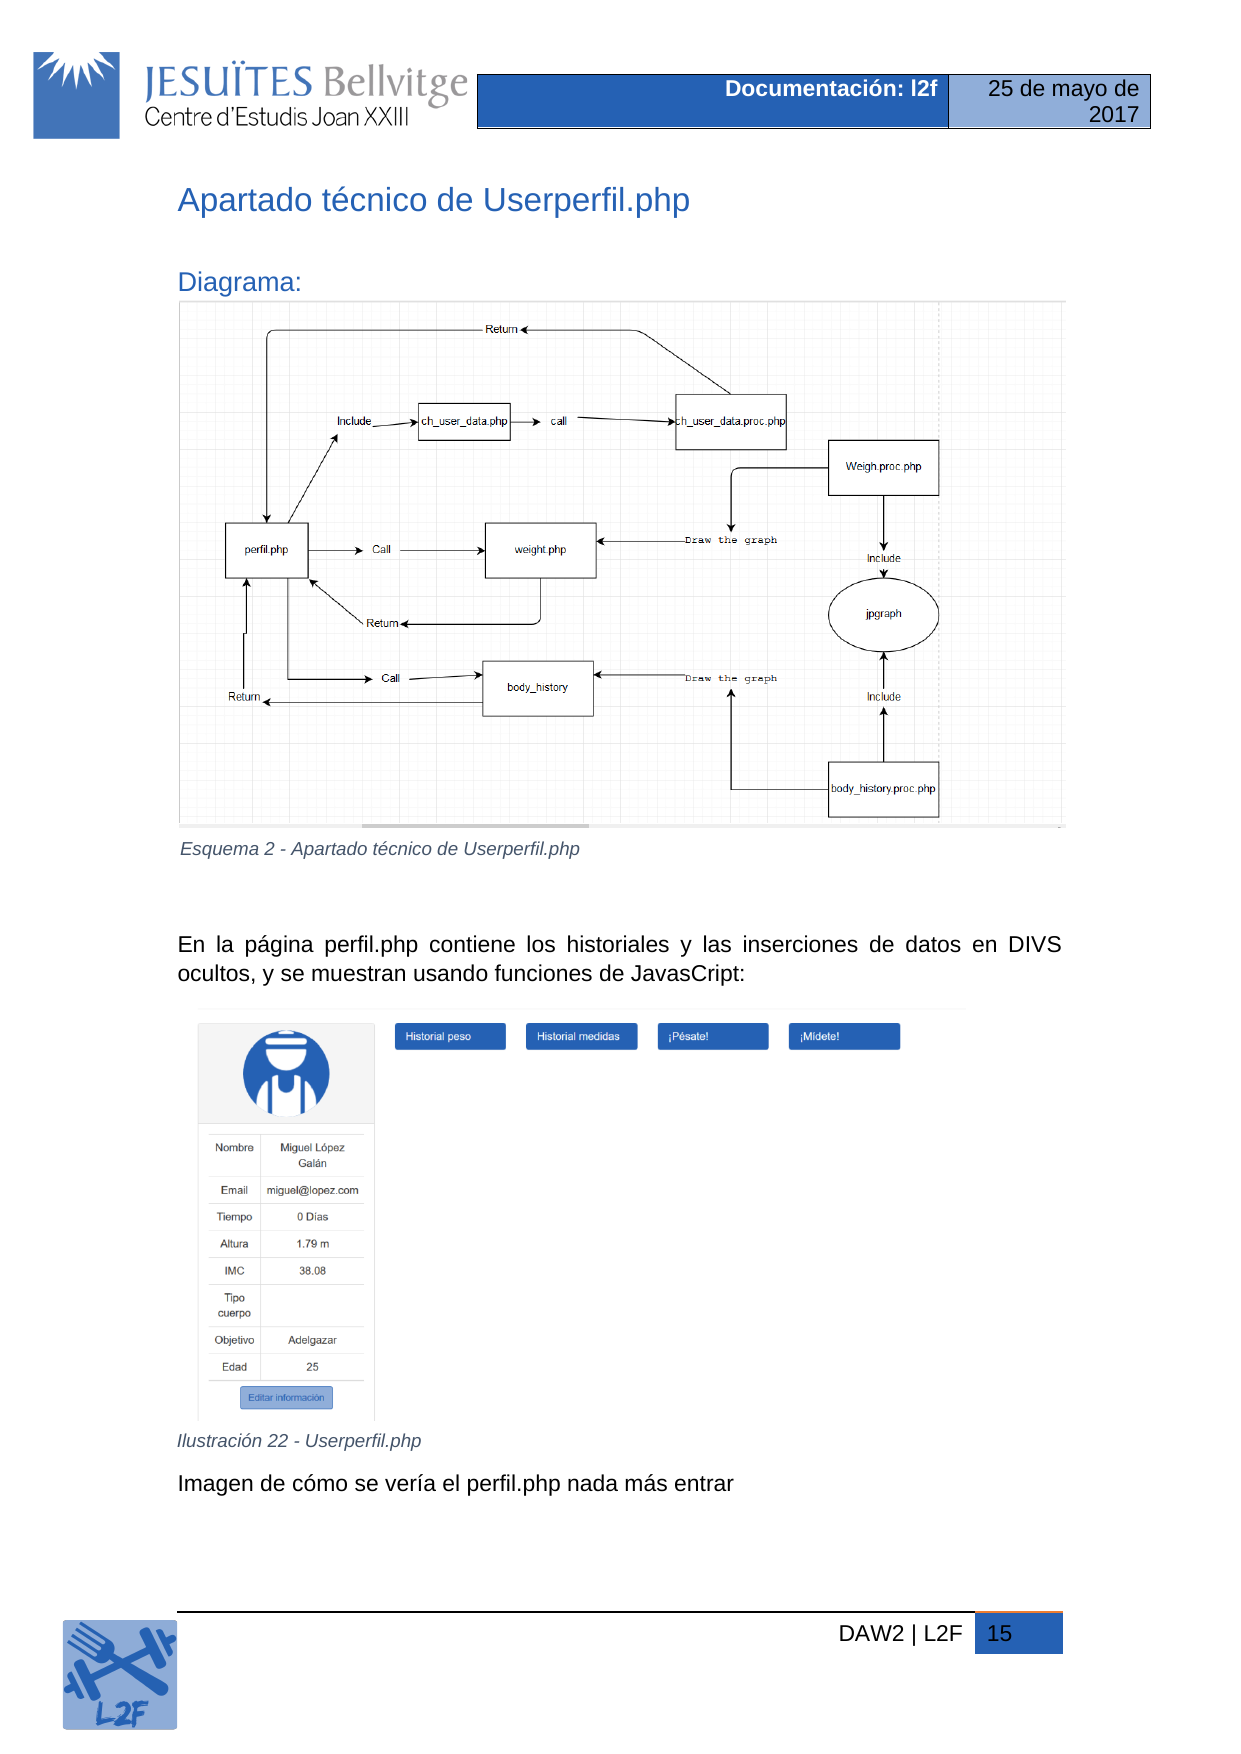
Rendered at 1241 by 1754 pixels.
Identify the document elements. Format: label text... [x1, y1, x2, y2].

subtitle Diagrama: [177, 266, 1063, 298]
subtitle Apartado técnico de Userperfil.php [177, 180, 1063, 218]
picture [176, 1004, 986, 1421]
picture [62, 1620, 178, 1731]
picture [179, 300, 1066, 828]
text En la página perfil.php contiene los historiales y las inserciones de datos en DIVS ocultos, y se muestran usando funciones de JavasCript: [177, 931, 1063, 986]
picture [33, 52, 488, 139]
